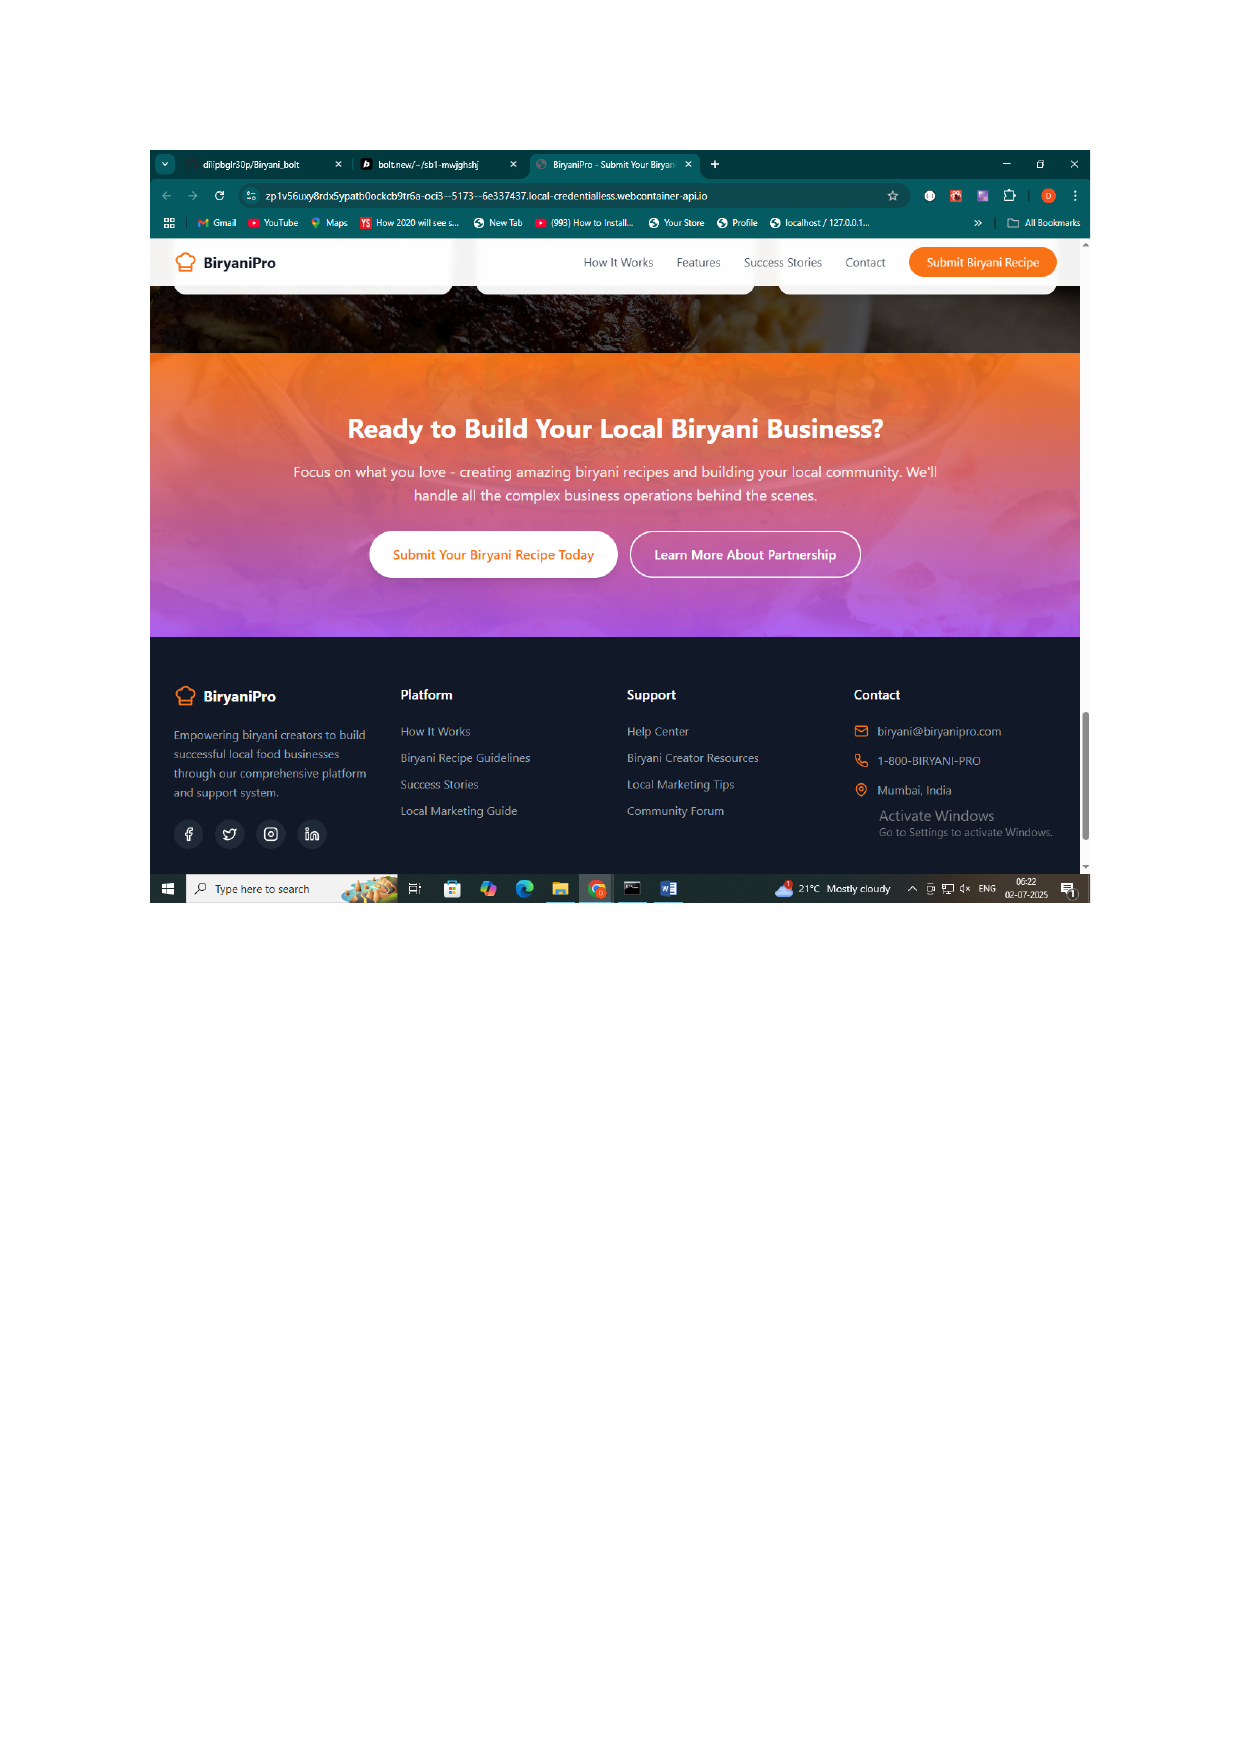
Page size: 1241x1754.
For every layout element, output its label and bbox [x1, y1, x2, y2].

picture [150, 150, 1091, 903]
